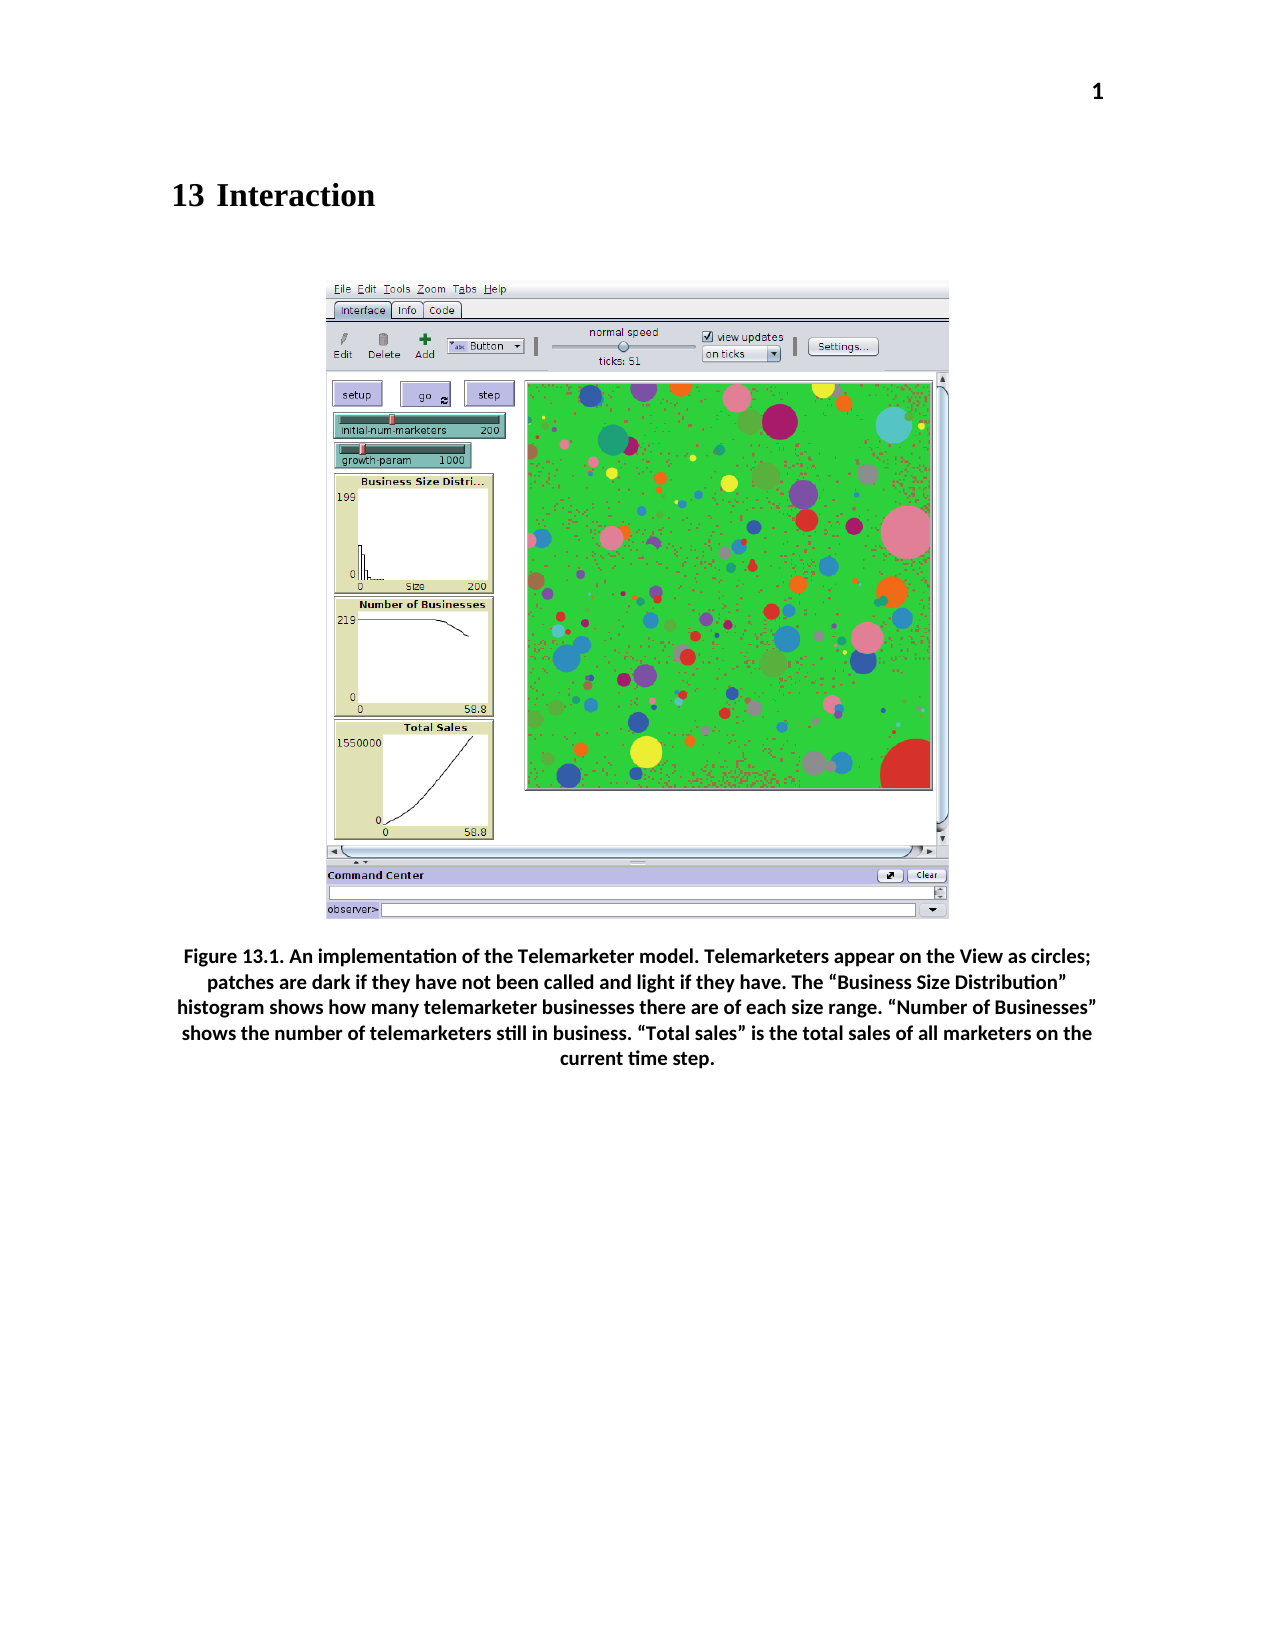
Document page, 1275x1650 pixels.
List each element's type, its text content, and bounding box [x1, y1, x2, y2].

text Figure 13.1. An implementation of the Telemarketer model. Telemarketers appear on the View as circles; patches are dark if they have not been called and light if they have. The “Business Size Distribution” histogram shows how many telemarketer businesses there are of each size range. “Number of Businesses” shows the number of telemarketers still in business. “Total sales” is the total sales of all marketers on the current time step. [171, 943, 1104, 1071]
picture [326, 280, 949, 919]
subtitle Interaction [171, 175, 1104, 213]
